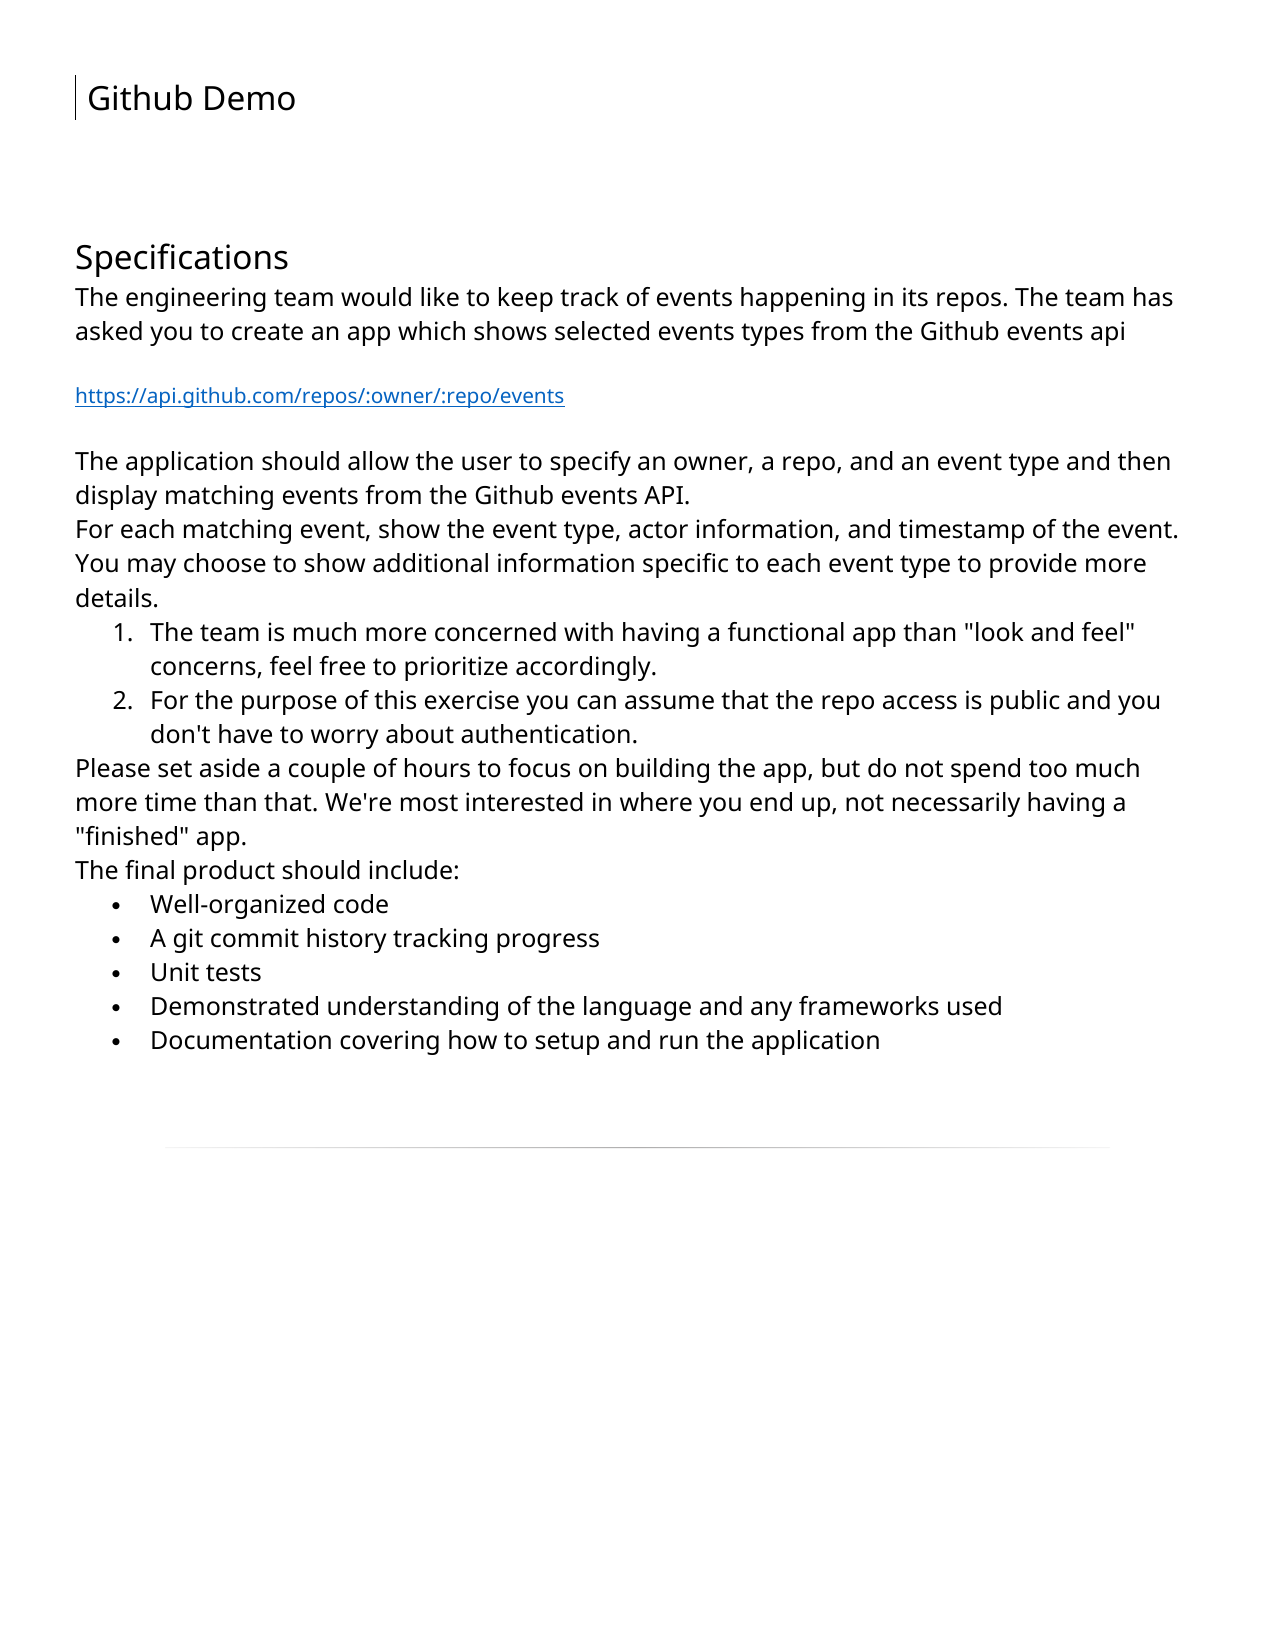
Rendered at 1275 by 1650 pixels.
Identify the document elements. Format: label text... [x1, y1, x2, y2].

picture [150, 1130, 1125, 1163]
list The team is much more concerned with having a functional app than "look and feel" concerns, feel free to prioritize accordingly. [112, 614, 1200, 682]
text The engineering team would like to keep track of events happening in its repos. The team has asked you to create an app which shows selected events types from the Github events api [75, 279, 1200, 347]
list Documentation covering how to setup and run the application [112, 1023, 1200, 1057]
text For each matching event, show the event type, actor information, and timestamp of the event. You may choose to show additional information specific to each event type to provide more details. [75, 512, 1200, 614]
text https://api.github.com/repos/:owner/:repo/events [75, 381, 1200, 410]
table_header Github Demo [76, 75, 1199, 120]
list Unit tests [112, 955, 1200, 989]
text Please set aside a couple of hours to focus on building the app, but do not spend too much more time than that. We're most interested in where you end up, not necessarily having a "finished" app. [75, 751, 1200, 853]
list For the purpose of this exercise you can assume that the repo access is public and you don't have to worry about authentication. [112, 682, 1200, 751]
text Specifications [75, 234, 1200, 279]
text The application should allow the user to specify an owner, a repo, and an event type and then display matching events from the Github events API. [75, 444, 1200, 512]
list Well-organized code [112, 887, 1200, 921]
text The final product should include: [75, 853, 1200, 887]
list A git commit history tracking progress [112, 921, 1200, 955]
list Demonstrated understanding of the language and any frameworks used [112, 989, 1200, 1023]
